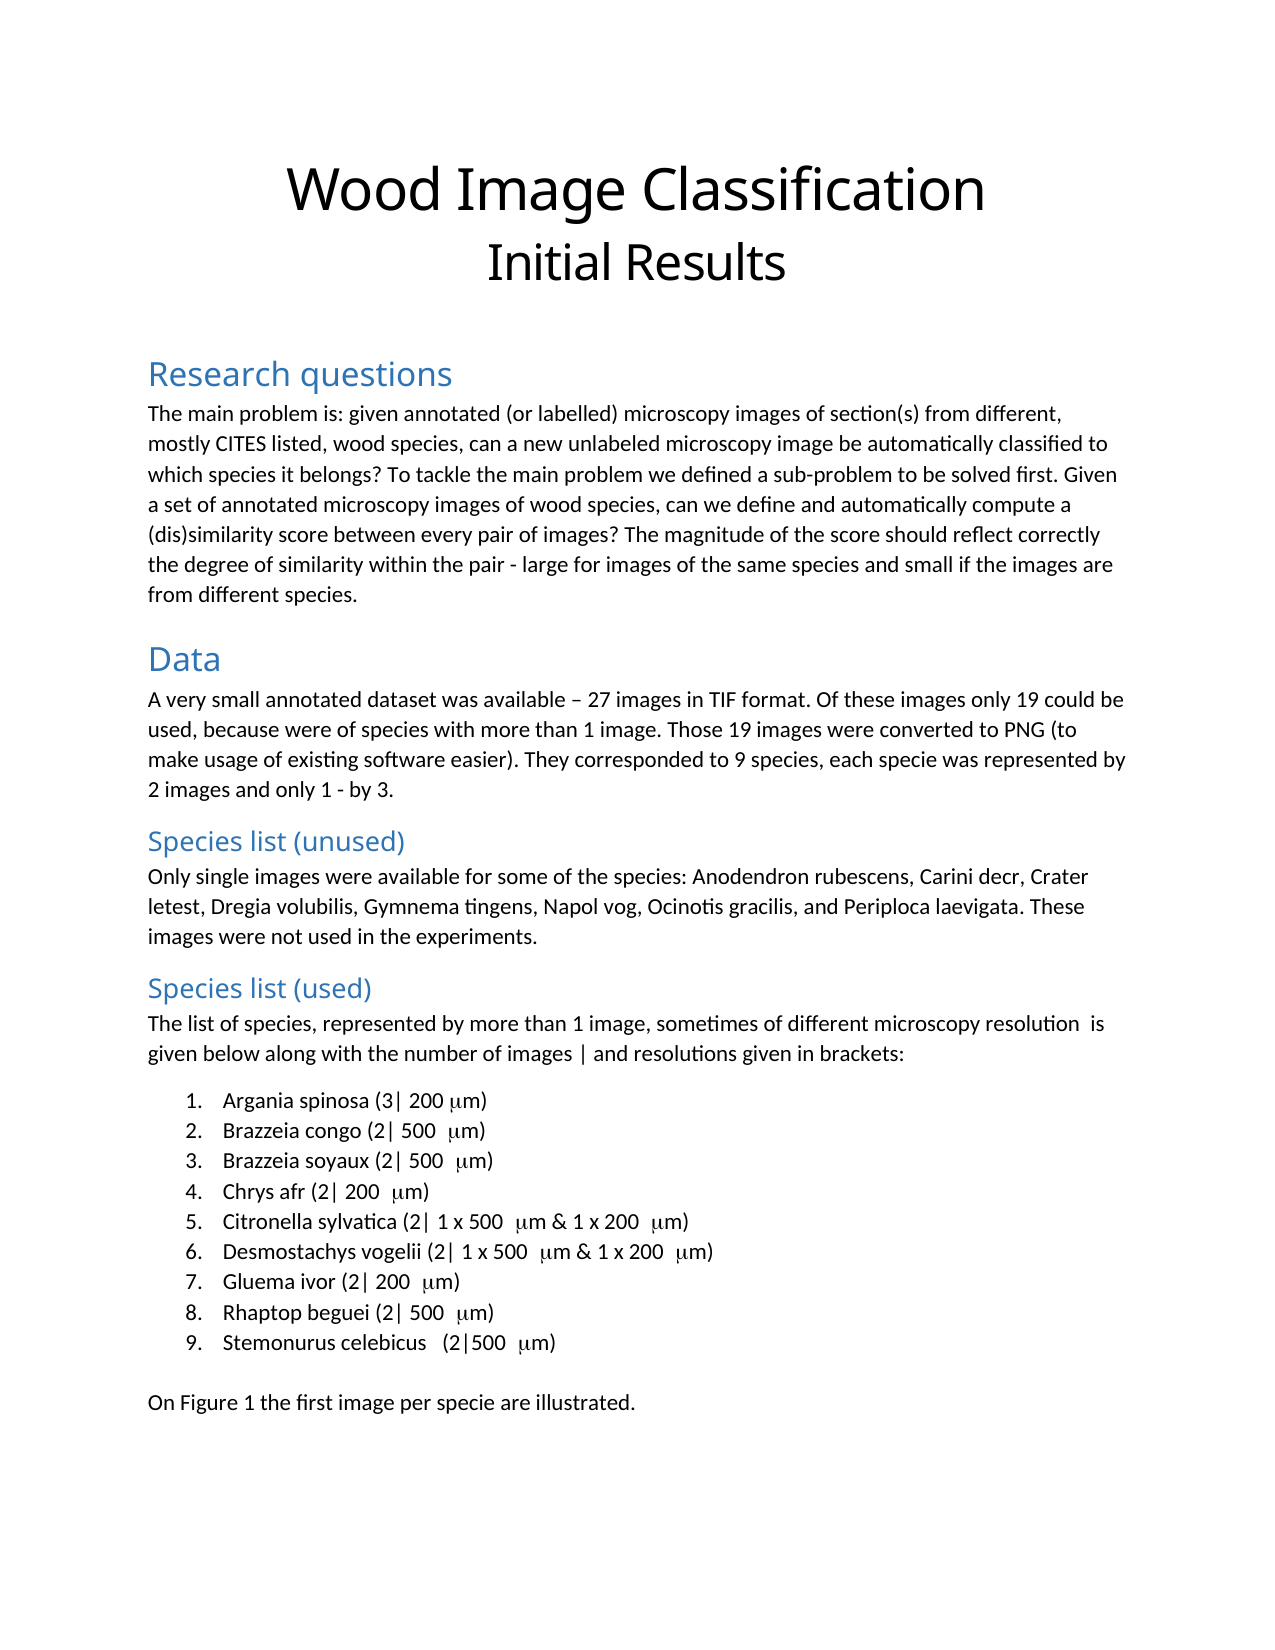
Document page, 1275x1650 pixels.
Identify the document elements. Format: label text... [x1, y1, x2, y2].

subtitle Species list (used) [148, 969, 1127, 1006]
text A very small annotated dataset was available – 27 images in TIF format. Of these images only 19 could be used, because were of species with more than 1 image. Those 19 images were converted to PNG (to make usage of existing software easier). They corresponded to 9 species, each specie was represented by 2 images and only 1 - by 3. [148, 685, 1127, 803]
text Only single images were available for some of the species: Anodendron rubescens, Carini decr, Crater letest, Dregia volubilis, Gymnema tingens, Napol vog, Ocinotis gracilis, and Periploca laevigata. These images were not used in the experiments. [148, 862, 1127, 951]
list Rhaptop beguei (2| 500m) [185, 1298, 1127, 1326]
list Brazzeia soyaux (2| 500m) [185, 1147, 1127, 1175]
list Stemonurus celebicus (2|500m) [185, 1328, 1127, 1356]
list Gluema ivor (2| 200m) [185, 1267, 1127, 1296]
list Desmostachys vogelii (2| 1 x 500m & 1 x 200m) [185, 1237, 1127, 1265]
title Initial Results [148, 227, 1127, 295]
list Brazzeia congo (2| 500m) [185, 1116, 1127, 1144]
title Wood Image Classification [148, 148, 1127, 227]
text The main problem is: given annotated (or labelled) microscopy images of section(s) from different, mostly CITES listed, wood species, can a new unlabeled microscopy image be automatically classified to which species it belongs? To tackle the main problem we defined a sub-problem to be solved first. Given a set of annotated microscopy images of wood species, can we define and automatically compute a (dis)similarity score between every pair of images? The magnitude of the score should reflect correctly the degree of similarity within the pair - large for images of the same species and small if the images are from different species. [148, 399, 1127, 609]
list Citronella sylvatica (2| 1 x 500m & 1 x 200m) [185, 1207, 1127, 1235]
subtitle Data [148, 636, 1127, 681]
subtitle Research questions [148, 350, 1127, 396]
list Argania spinosa (3| 200 m) [185, 1086, 1127, 1114]
subtitle Species list (unused) [148, 822, 1127, 859]
list On Figure 1 the first image per specie are illustrated. [148, 1388, 1127, 1416]
text The list of species, represented by more than 1 image, sometimes of different microscopy resolution is given below along with the number of images | and resolutions given in brackets: [148, 1009, 1127, 1067]
list Chrys afr (2| 200m) [185, 1177, 1127, 1205]
